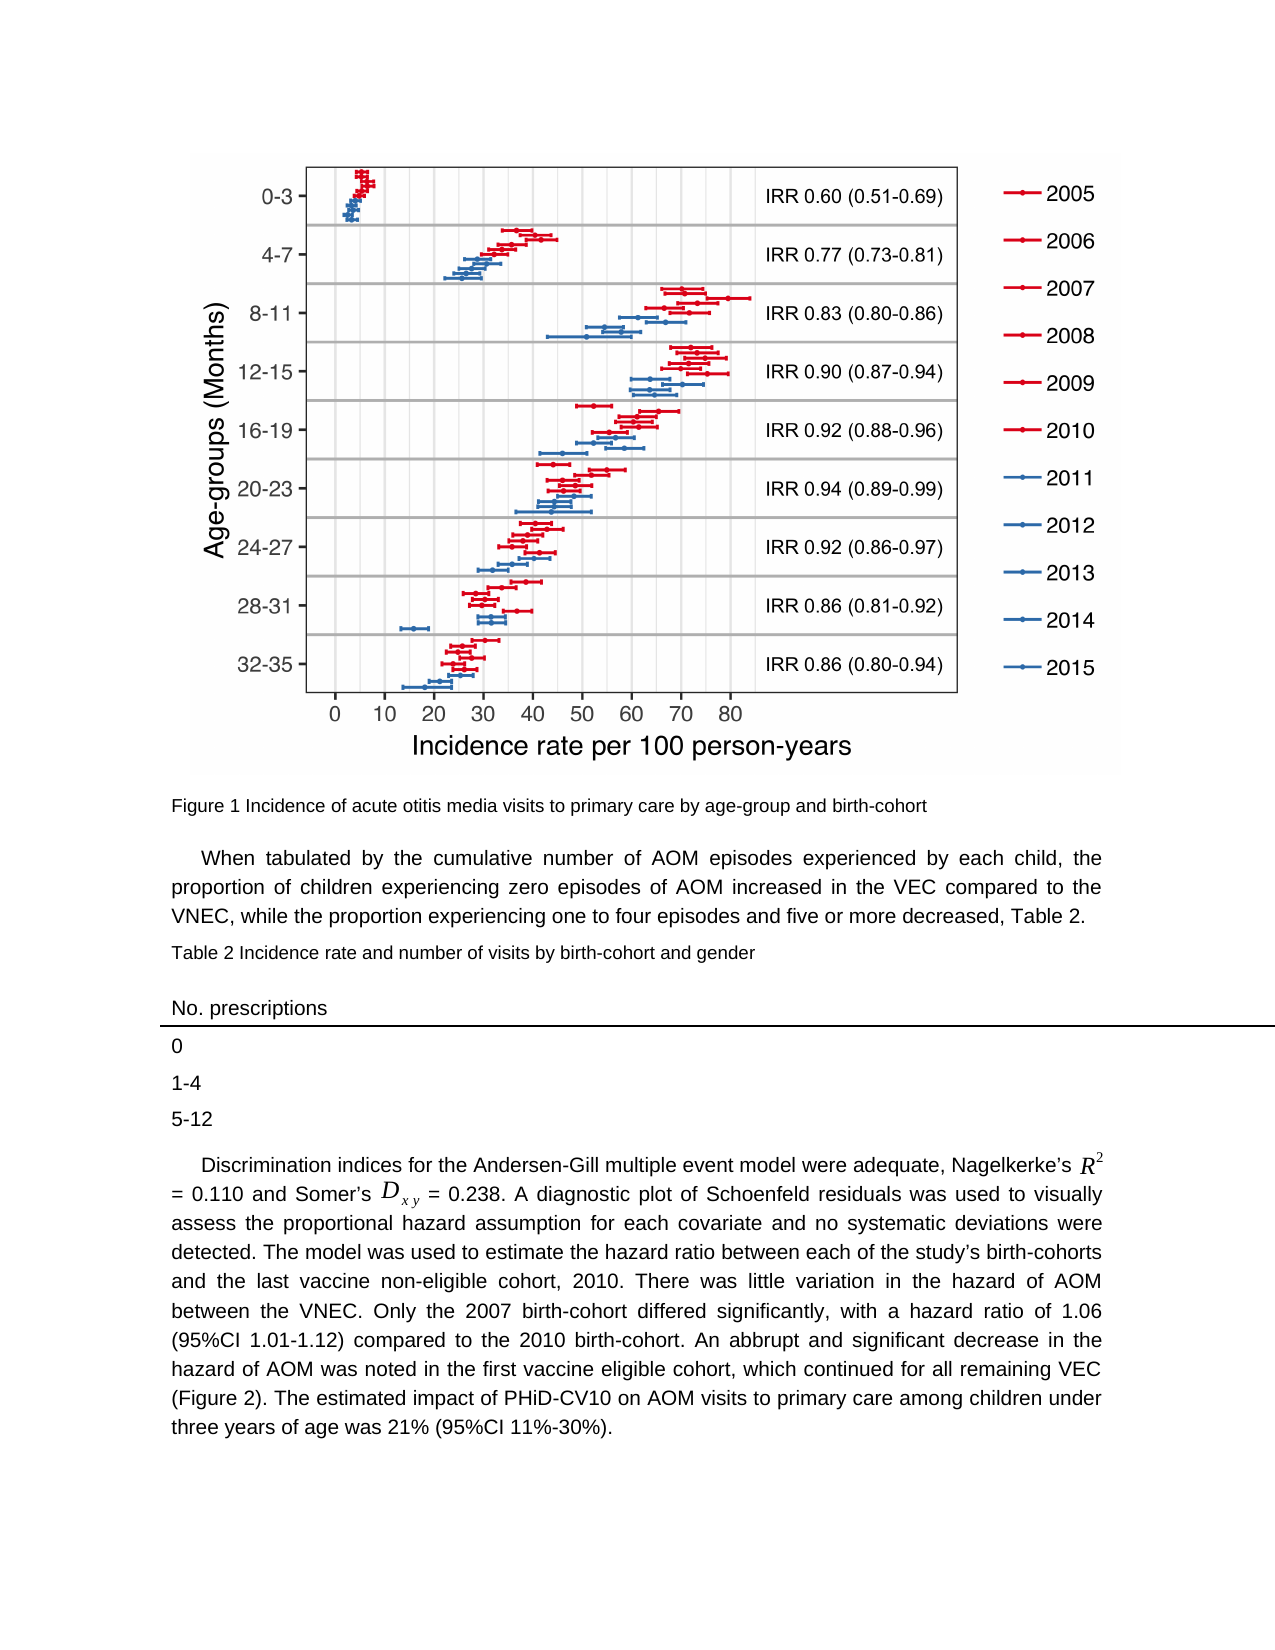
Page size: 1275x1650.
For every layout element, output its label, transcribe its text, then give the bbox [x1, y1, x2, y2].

text When tabulated by the cumulative number of AOM episodes experienced by each child, the proportion of children experiencing zero episodes of AOM increased in the VEC compared to the VNEC, while the proportion experiencing one to four episodes and five or more decreased, Table 2. [171, 842, 1104, 929]
table_cell 0 [160, 1027, 1275, 1063]
table_cell 5-12 [160, 1100, 1275, 1136]
text Table 2 Incidence rate and number of visits by birth-cohort and gender [171, 942, 1104, 963]
table_cell 1-4 [160, 1063, 1275, 1100]
table_header No. prescriptions [160, 988, 1275, 1025]
picture [190, 153, 1122, 775]
text Figure 1 Incidence of acute otitis media visits to primary care by age-group and birth-cohort [171, 795, 1104, 817]
text Discrimination indices for the Andersen-Gill multiple event model were adequate, Nagelkerke’s = 0.110 and Somer’s = 0.238. A diagnostic plot of Schoenfeld residuals was used to visually assess the proportional hazard assumption for each covariate and no systematic deviations were detected. The model was used to estimate the hazard ratio between each of the study’s birth-cohorts and the last vaccine non-eligible cohort, 2010. There was little variation in the hazard of AOM between the VNEC. Only the 2007 birth-cohort differed significantly, with a hazard ratio of 1.06 (95%CI 1.01-1.12) compared to the 2010 birth-cohort. An abbrupt and significant decrease in the hazard of AOM was noted in the first vaccine eligible cohort, which continued for all remaining VEC (Figure 2). The estimated impact of PHiD-CV10 on AOM visits to primary care among children under three years of age was 21% (95%CI 11%-30%). [171, 1149, 1104, 1441]
